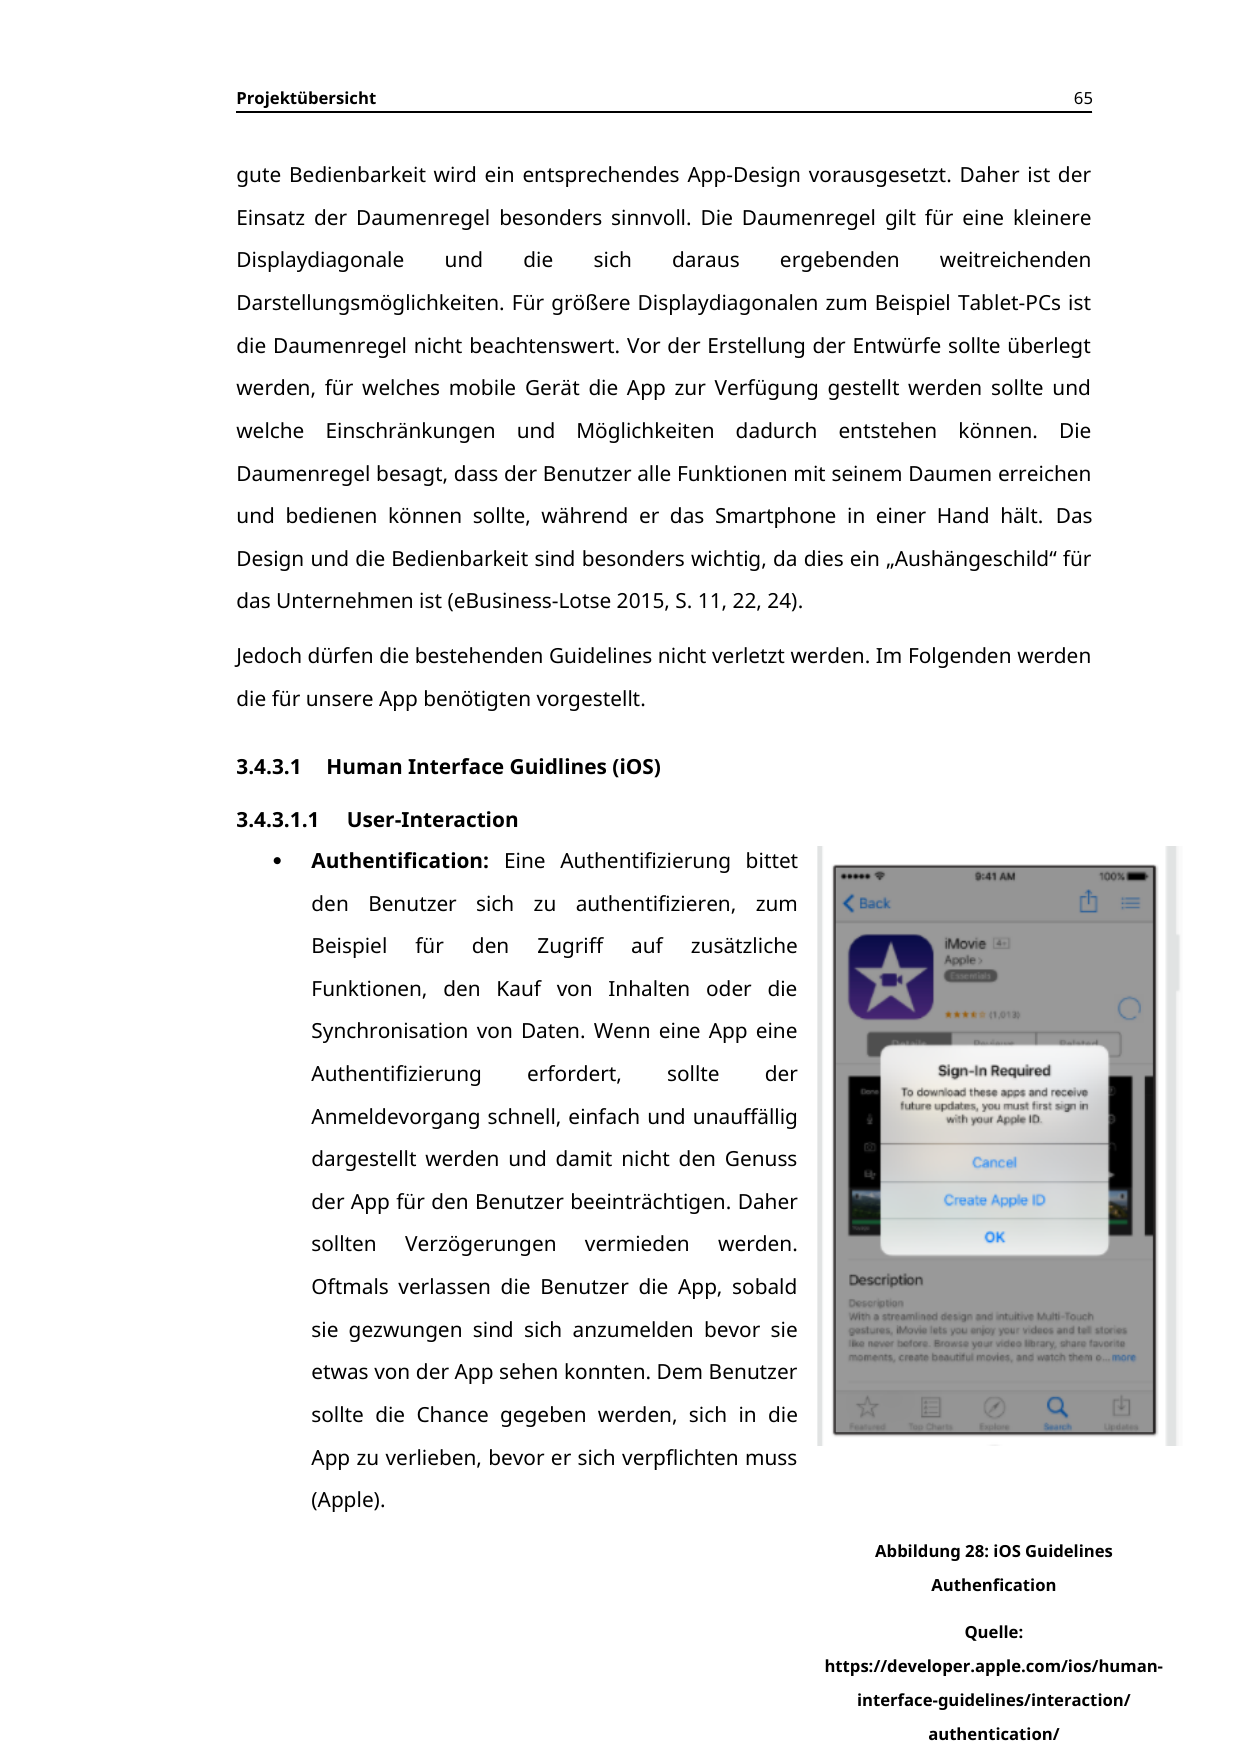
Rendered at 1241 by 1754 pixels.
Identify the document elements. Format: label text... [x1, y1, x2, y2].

picture [817, 846, 1183, 1446]
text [236, 160, 1092, 615]
list Authentification: Eine Authentifizierung bittet den Benutzer sich zu authentifizieren, zum Beispiel für den Zugriff auf zusätzliche Funktionen, den Kauf von Inhalten oder die Synchronisation von Daten. Wenn eine App eine Authentifizierung erfordert, sollte der Anmeldevorgang schnell, einfach und unauffällig dargestellt werden und damit nicht den Genuss der App für den Benutzer beeinträchtigen. Daher sollten Verzögerungen vermieden werden. Oftmals verlassen die Benutzer die App, sobald sie gezwungen sind sich anzumelden bevor sie etwas von der App sehen konnten. Dem Benutzer sollte die Chance gegeben werden, sich in die App zu verlieben, bevor er sich verpflichten muss (Apple). [274, 846, 1092, 1514]
subtitle User-Interaction [236, 805, 1092, 834]
text Jedoch dürfen die bestehenden Guidelines nicht verletzt werden. Im Folgenden werden die für unsere App benötigten vorgestellt. [236, 642, 1092, 713]
subtitle Human Interface Guidlines (iOS) [236, 752, 1092, 780]
